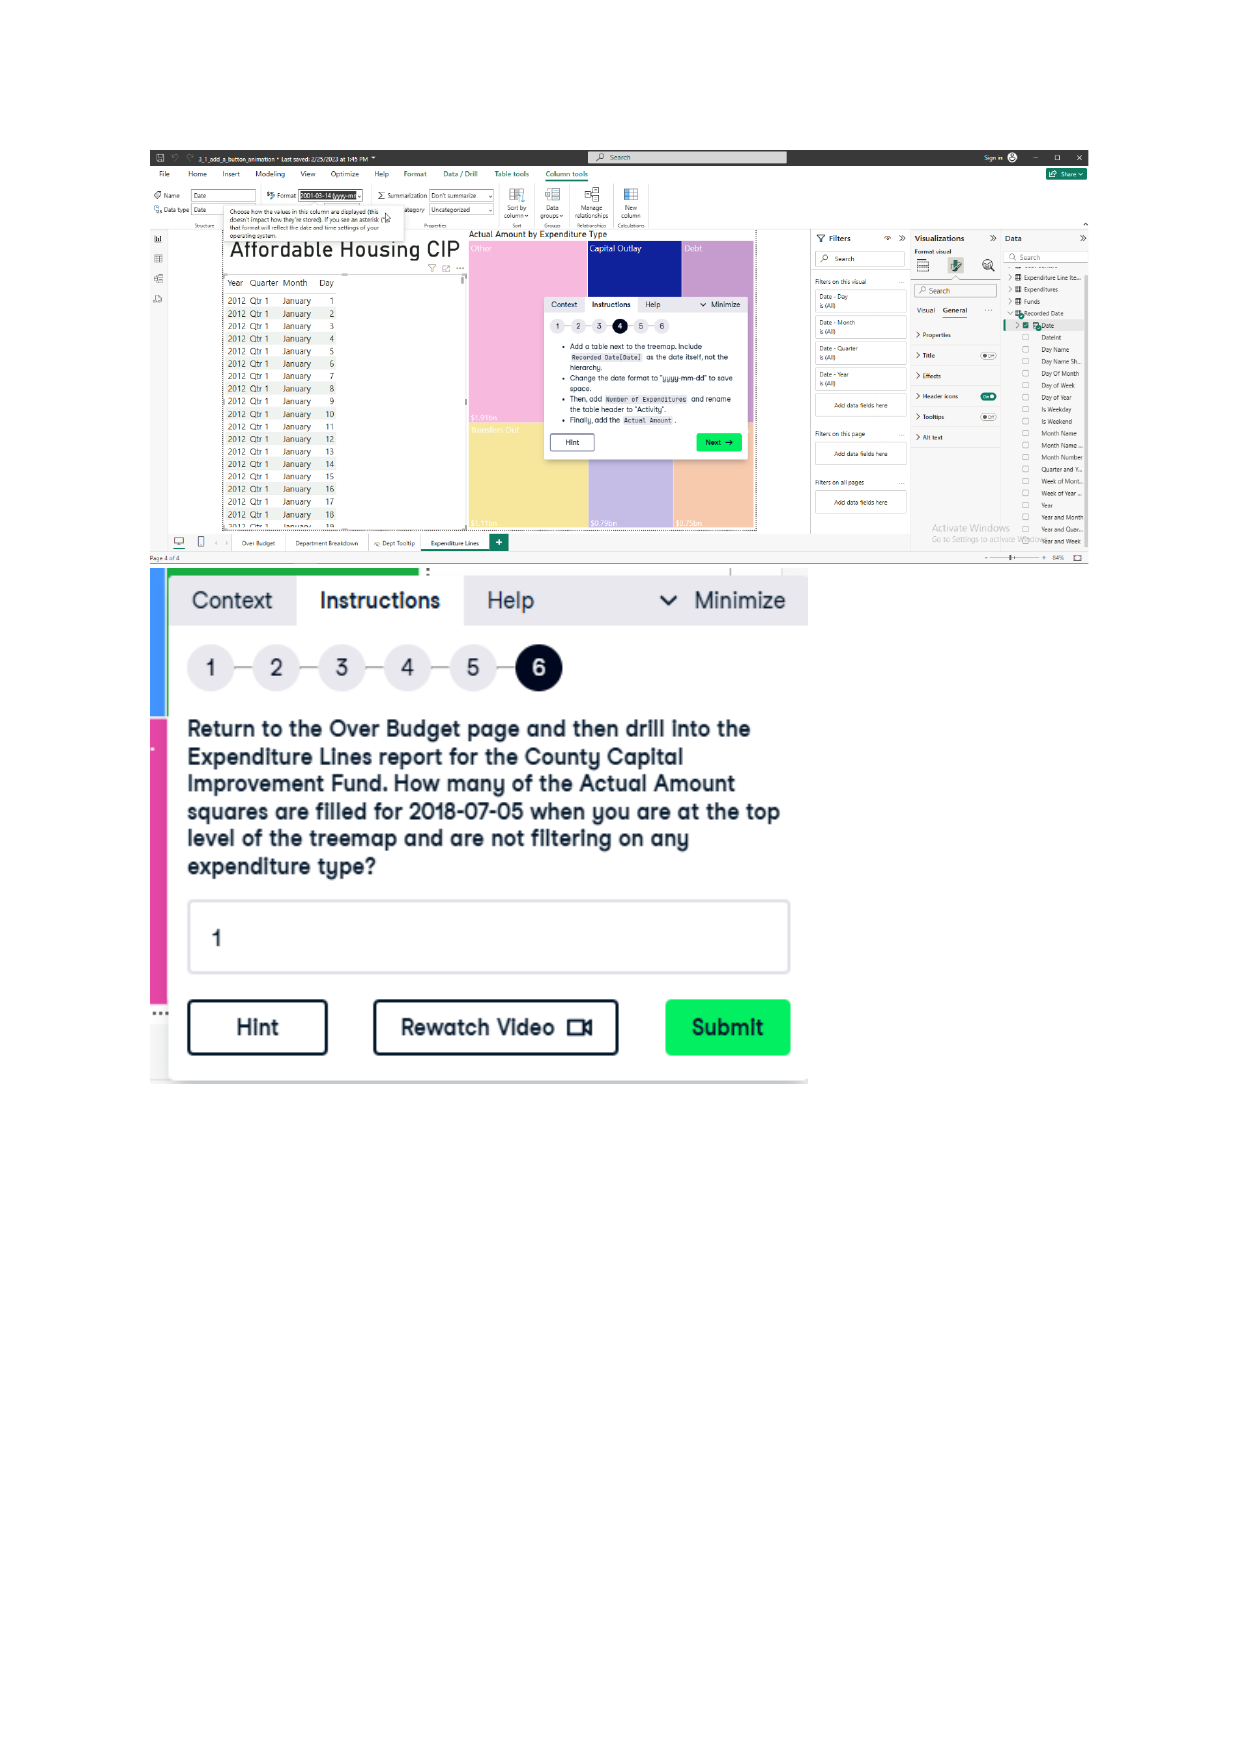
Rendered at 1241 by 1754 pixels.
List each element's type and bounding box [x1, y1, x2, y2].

picture [150, 150, 1089, 564]
picture [150, 568, 808, 1084]
